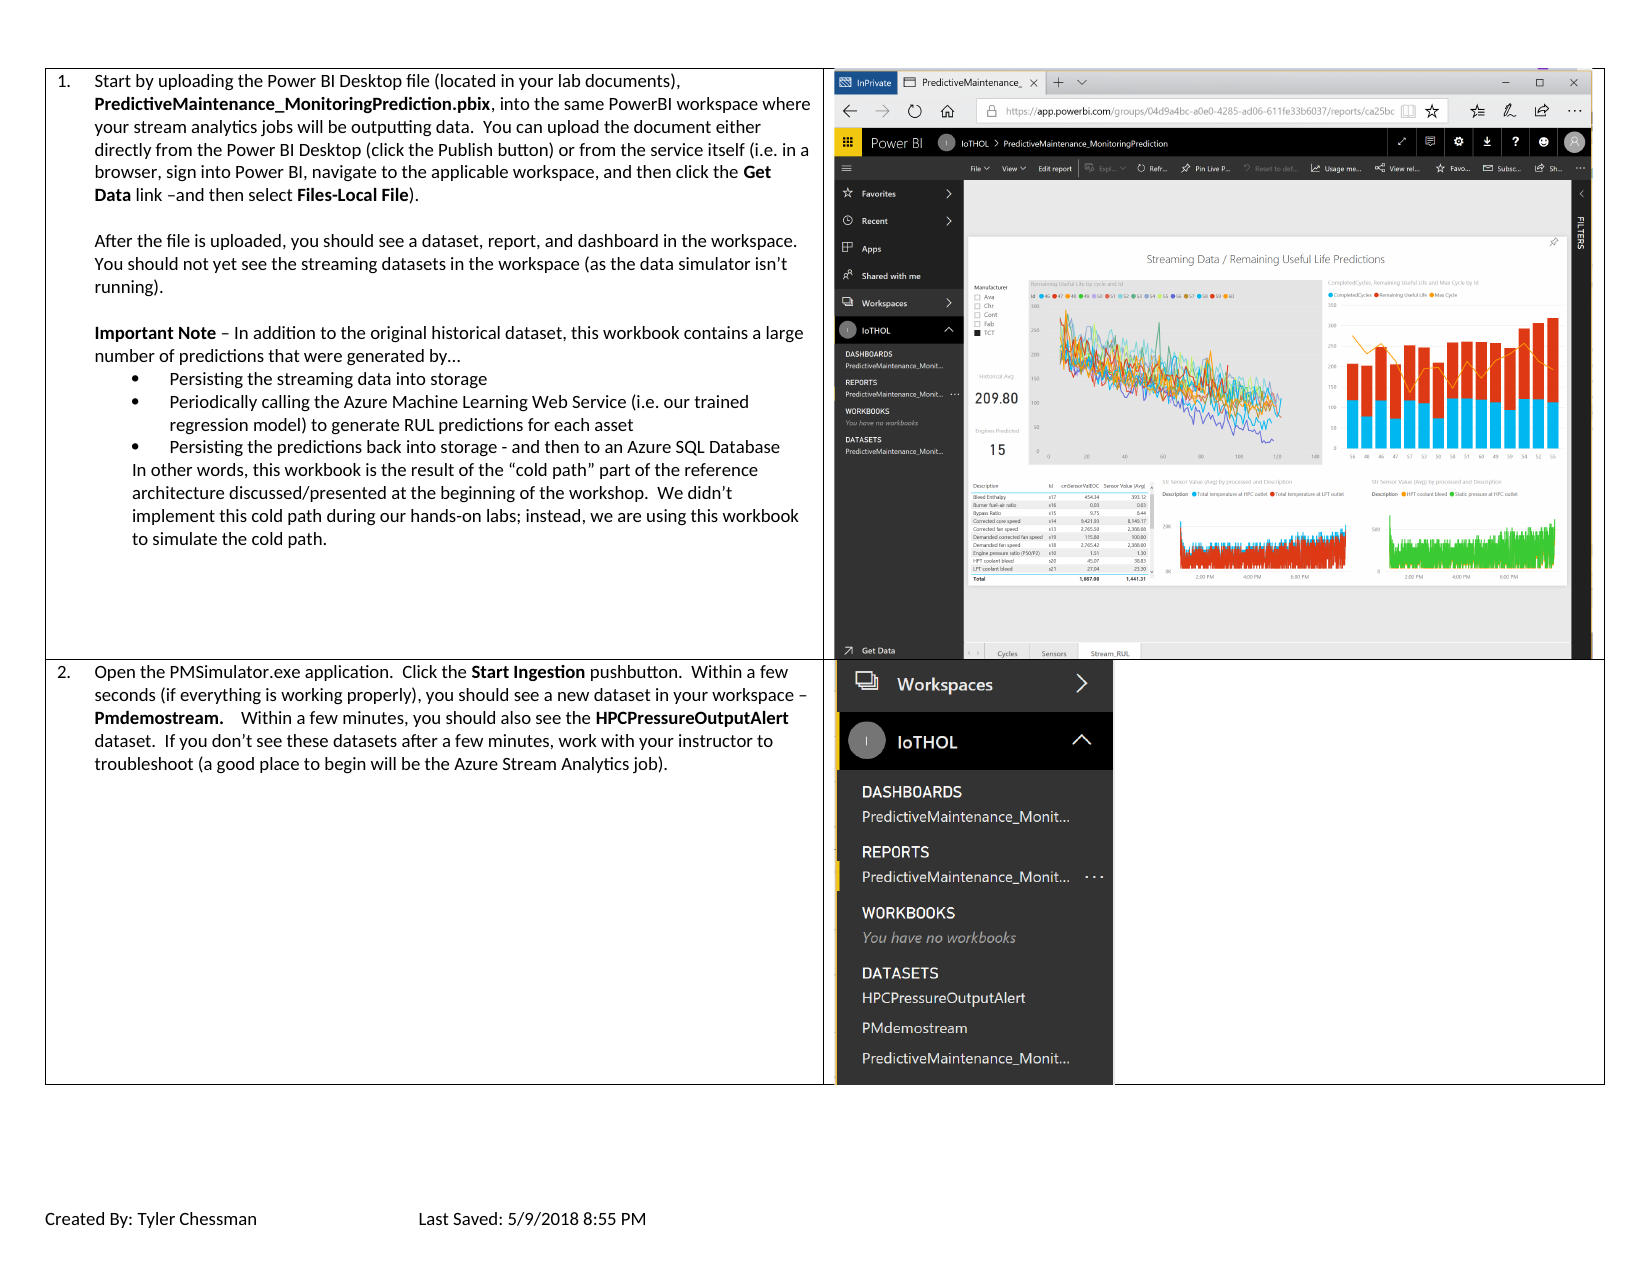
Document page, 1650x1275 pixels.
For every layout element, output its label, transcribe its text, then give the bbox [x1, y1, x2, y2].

table_cell [824, 69, 834, 659]
table_cell Start by uploading the Power BI Desktop file (located in your lab documents), PredictiveMaintenance_MonitoringPrediction.pbix, into the same PowerBI workspace where your stream analytics jobs will be outputting data. You can upload the document either directly from the Power BI Desktop (click the Publish button) or from the service itself (i.e. in a browser, sign into Power BI, navigate to the applicable workspace, and then click the Get Data link –and then select Files-Local File). After the file is uploaded, you should see a dataset, report, and dashboard in the workspace. You should not yet see the streaming datasets in the workspace (as the data simulator isn’t running). Important Note – In addition to the original historical dataset, this workbook contains a large number of predictions that were generated by… Persisting the streaming data into storage Periodically calling the Azure Machine Learning Web Service (i.e. our trained regression model) to generate RUL predictions for each asset Persisting the predictions back into storage - and then to an Azure SQL Database In other words, this workbook is the result of the “cold path” part of the reference architecture discussed/presented at the beginning of the workshop. We didn’t implement this cold path during our hands-on labs; instead, we are using this workbook to simulate the cold path. [46, 69, 823, 659]
table_cell [1115, 660, 1604, 1084]
table_cell Open the PMSimulator.exe application. Click the Start Ingestion pushbutton. Within a few seconds (if everything is working properly), you should see a new dataset in your workspace – Pmdemostream. Within a few minutes, you should also see the HPCPressureOutputAlert dataset. If you don’t see these datasets after a few minutes, work with your instructor to troubleshoot (a good place to begin will be the Azure Stream Analytics job). [46, 660, 823, 1084]
table_cell [824, 660, 834, 1084]
table_cell [1593, 69, 1604, 659]
